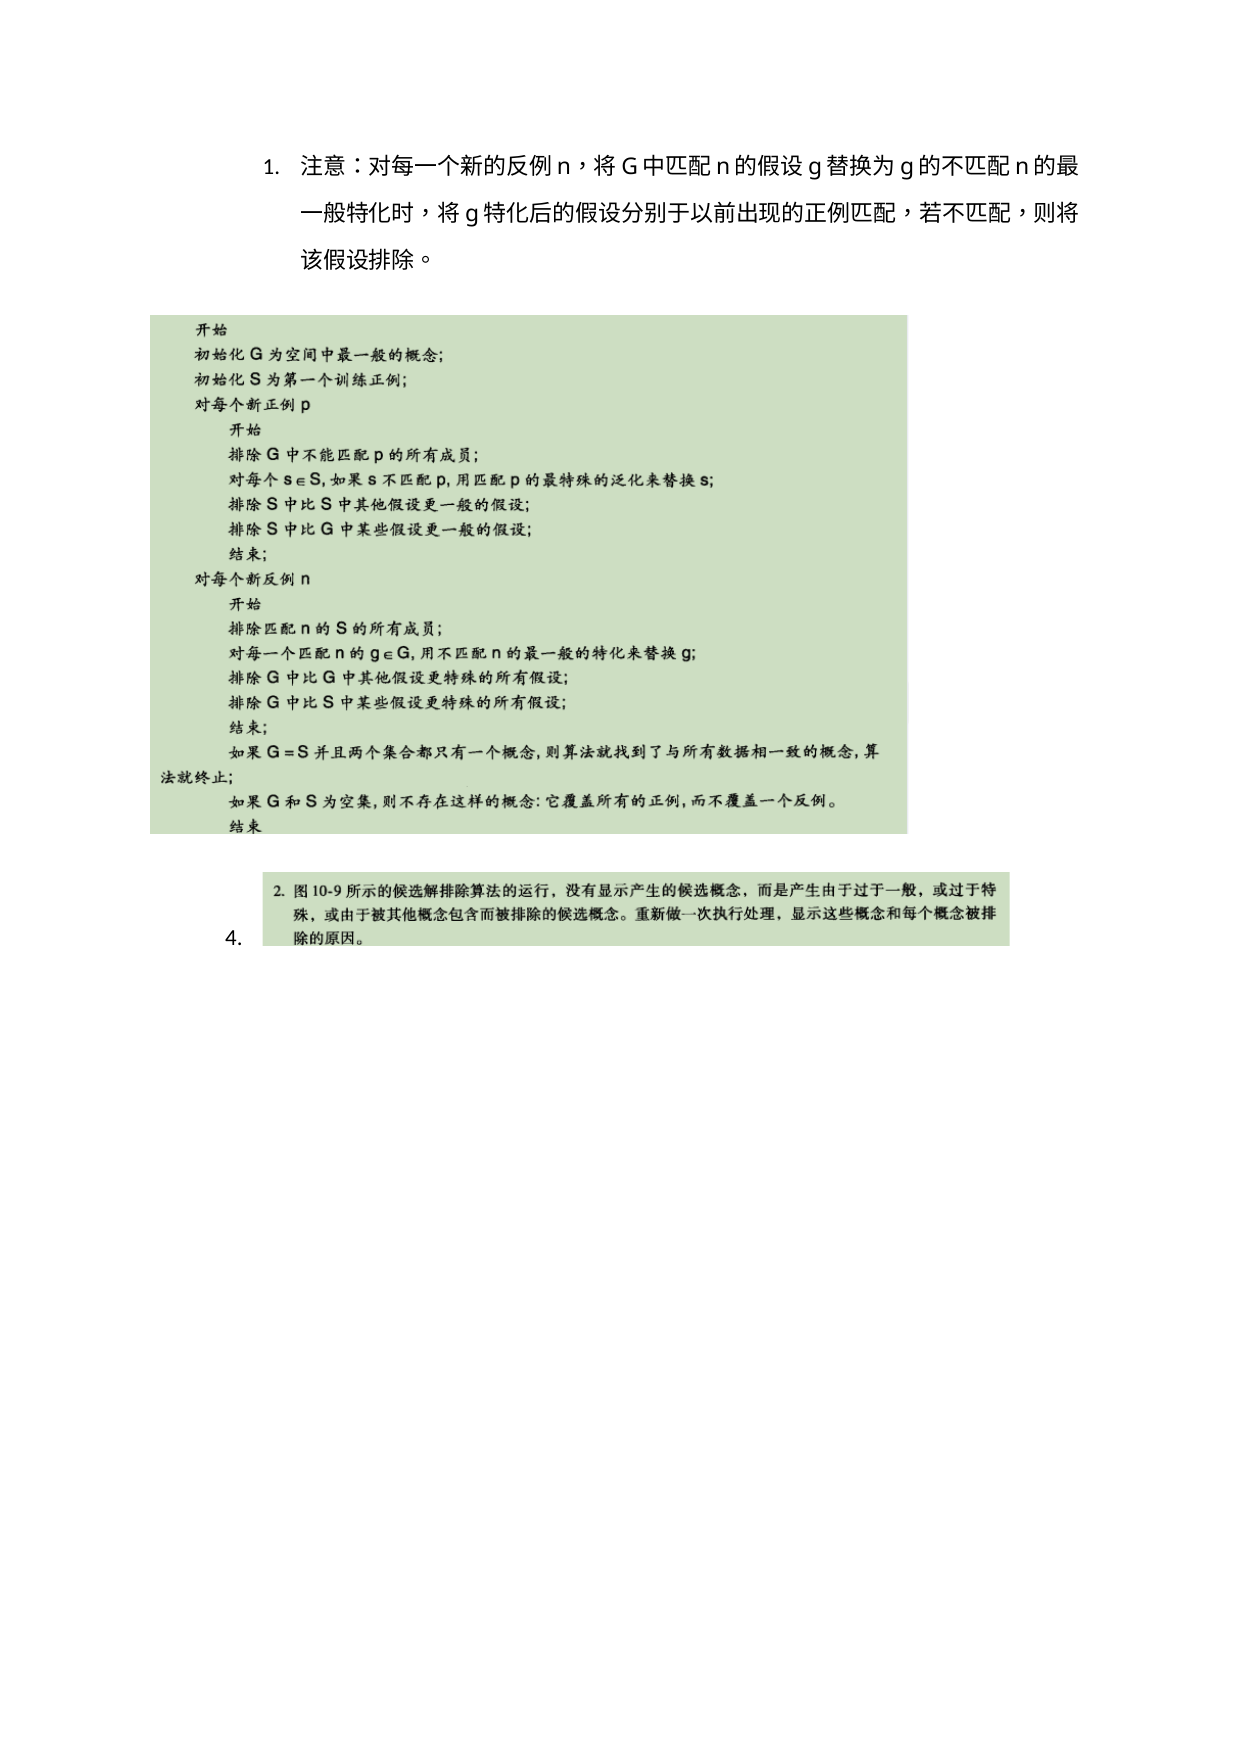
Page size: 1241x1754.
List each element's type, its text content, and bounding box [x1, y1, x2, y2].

picture [262, 872, 1010, 946]
picture [150, 315, 909, 834]
list 注意：对每一个新的反例n，将G中匹配n的假设g替换为g的不匹配n的最一般特化时，将g特化后的假设分别于以前出现的正例匹配，若不匹配，则将该假设排除。 [262, 150, 1090, 275]
